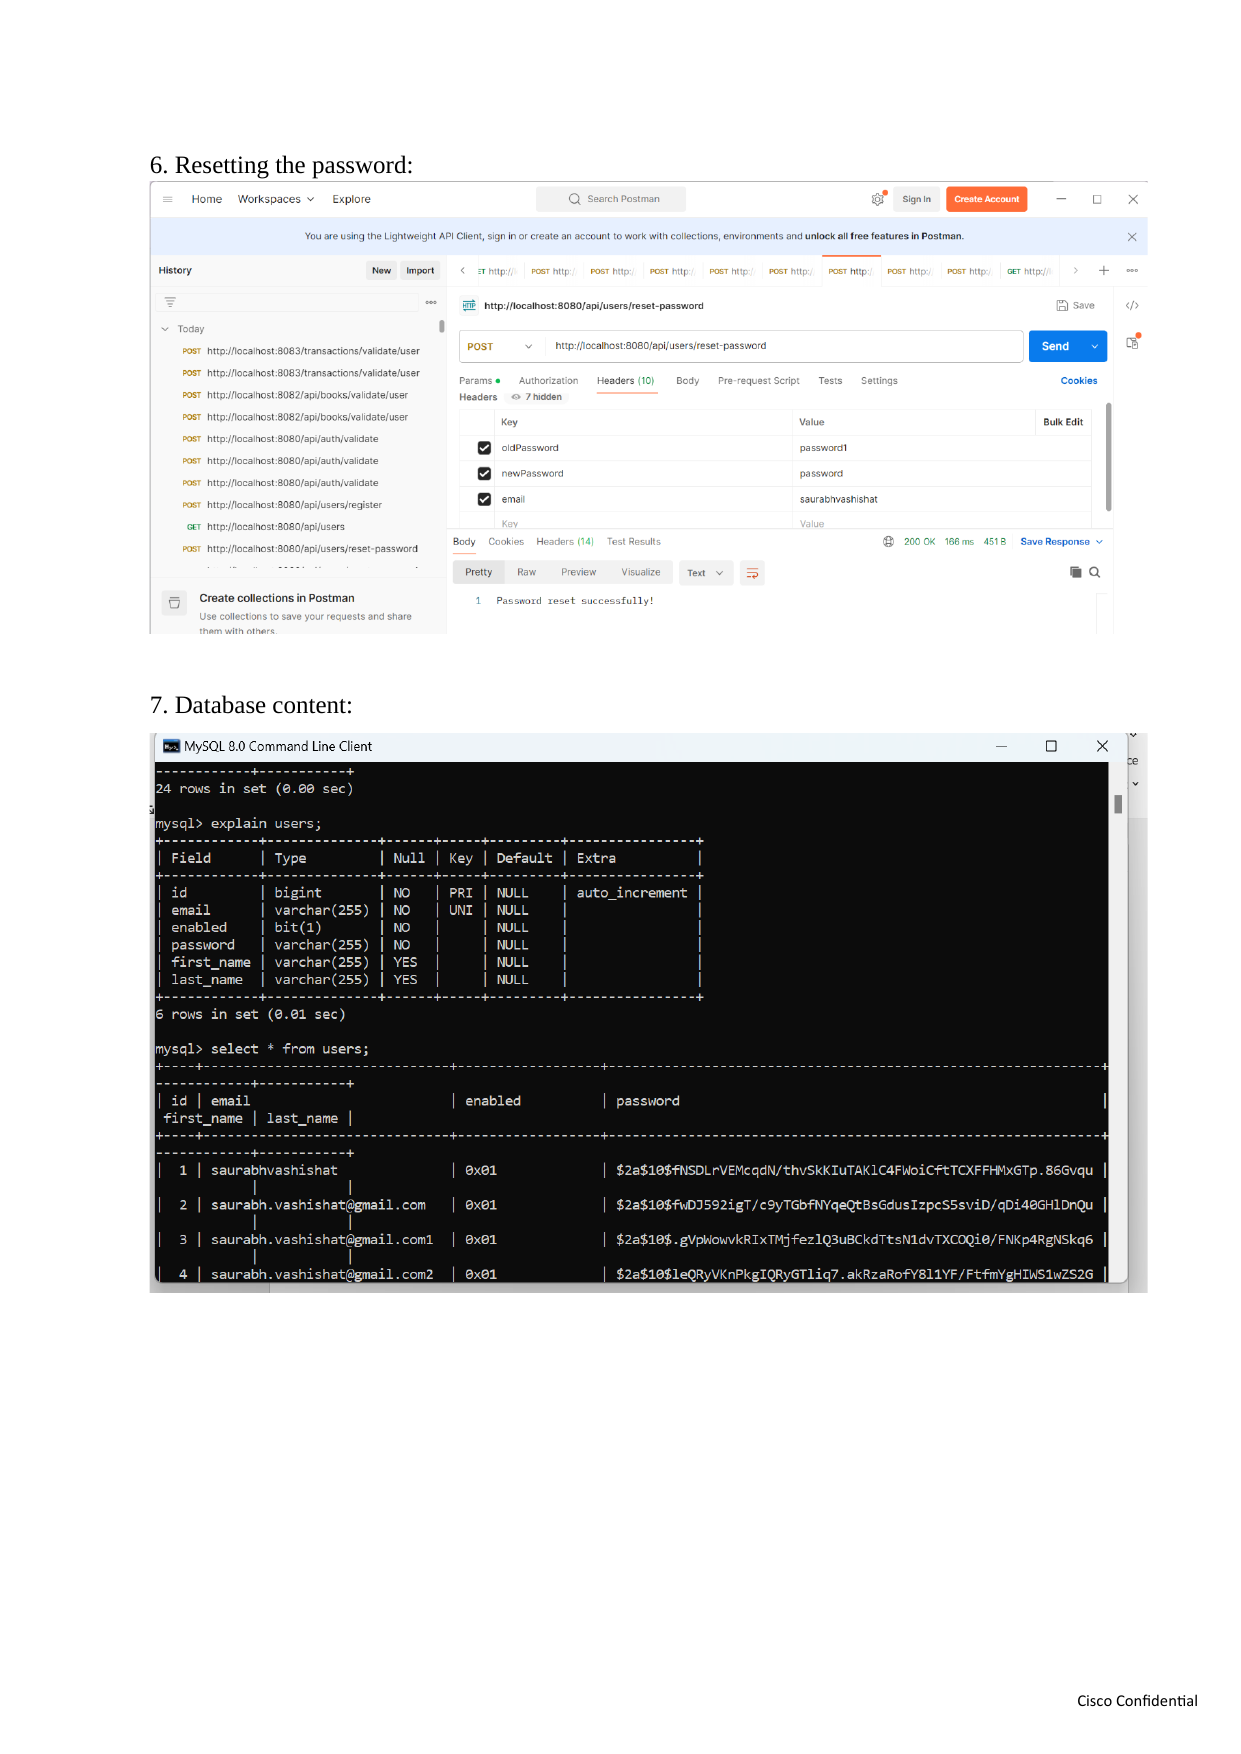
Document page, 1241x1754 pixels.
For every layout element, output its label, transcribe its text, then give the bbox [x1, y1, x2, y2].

text 6. Resetting the password: [149, 150, 1091, 181]
text 7. Database content: [149, 690, 1091, 719]
picture [149, 181, 1148, 634]
picture [149, 733, 1148, 1293]
